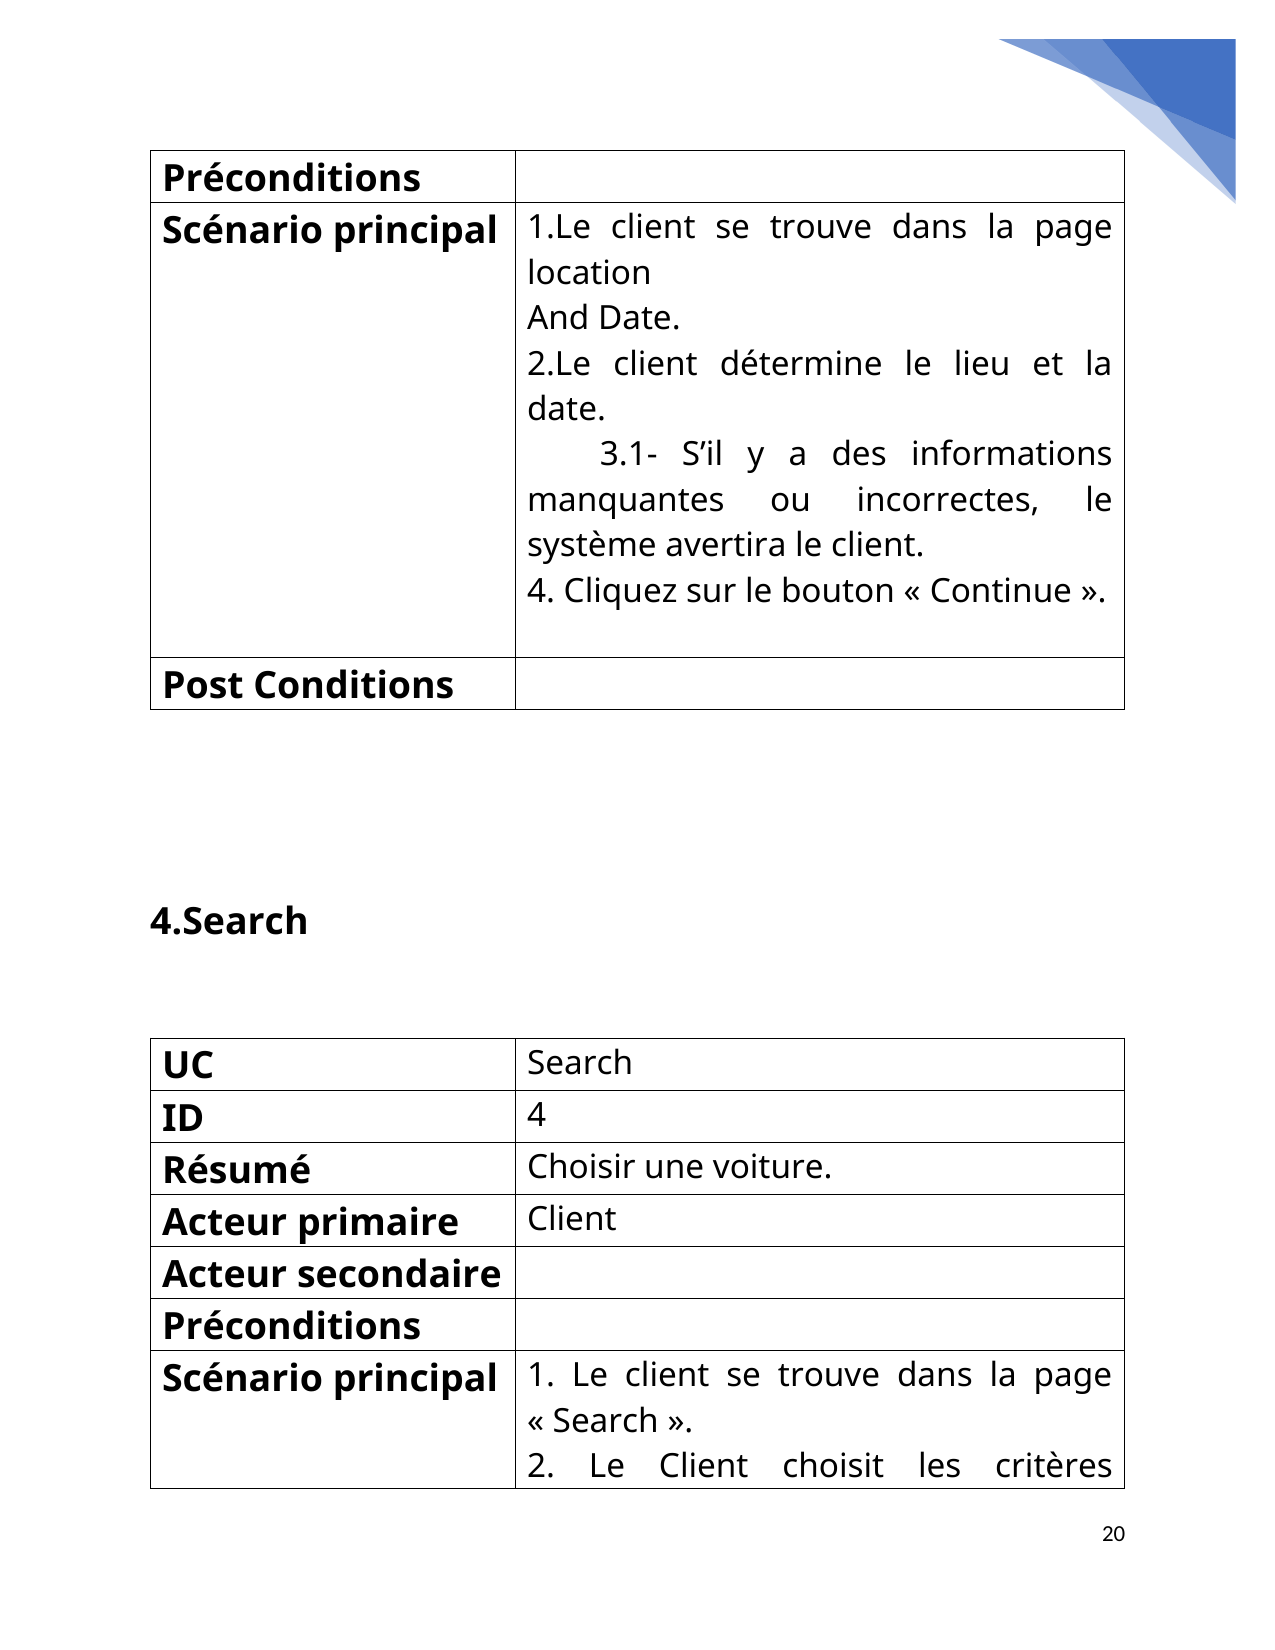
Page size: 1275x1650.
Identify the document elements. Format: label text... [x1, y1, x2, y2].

table_cell Acteur secondaire [151, 1247, 515, 1298]
table_cell [516, 151, 1124, 202]
table_cell [516, 1299, 1124, 1350]
text 4.Search [150, 894, 1125, 945]
table_header UC [151, 1039, 515, 1090]
table_cell Préconditions [151, 151, 515, 202]
table_cell [516, 658, 1124, 709]
table_cell [516, 1247, 1124, 1298]
table_cell Choisir une voiture. [516, 1143, 1124, 1194]
table_cell Post Conditions [151, 658, 515, 709]
table_header Search [516, 1039, 1124, 1090]
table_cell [516, 1351, 1124, 1487]
table_cell 4 [516, 1091, 1124, 1142]
table_cell Client [516, 1195, 1124, 1246]
table_cell Scénario principal [151, 203, 515, 657]
table_cell ID [151, 1091, 515, 1142]
table_cell Résumé [151, 1143, 515, 1194]
table_cell Acteur primaire [151, 1195, 515, 1246]
table_cell 1.Le client se trouve dans la page location And Date. 2.Le client détermine le lieu et la date. 3.1- S’il y a des informations manquantes ou incorrectes, le système avertira le client. 4. Cliquez sur le bouton « Continue ». [516, 203, 1124, 657]
table_cell Préconditions [151, 1299, 515, 1350]
table_cell Scénario principal [151, 1351, 515, 1487]
picture [997, 39, 1236, 205]
